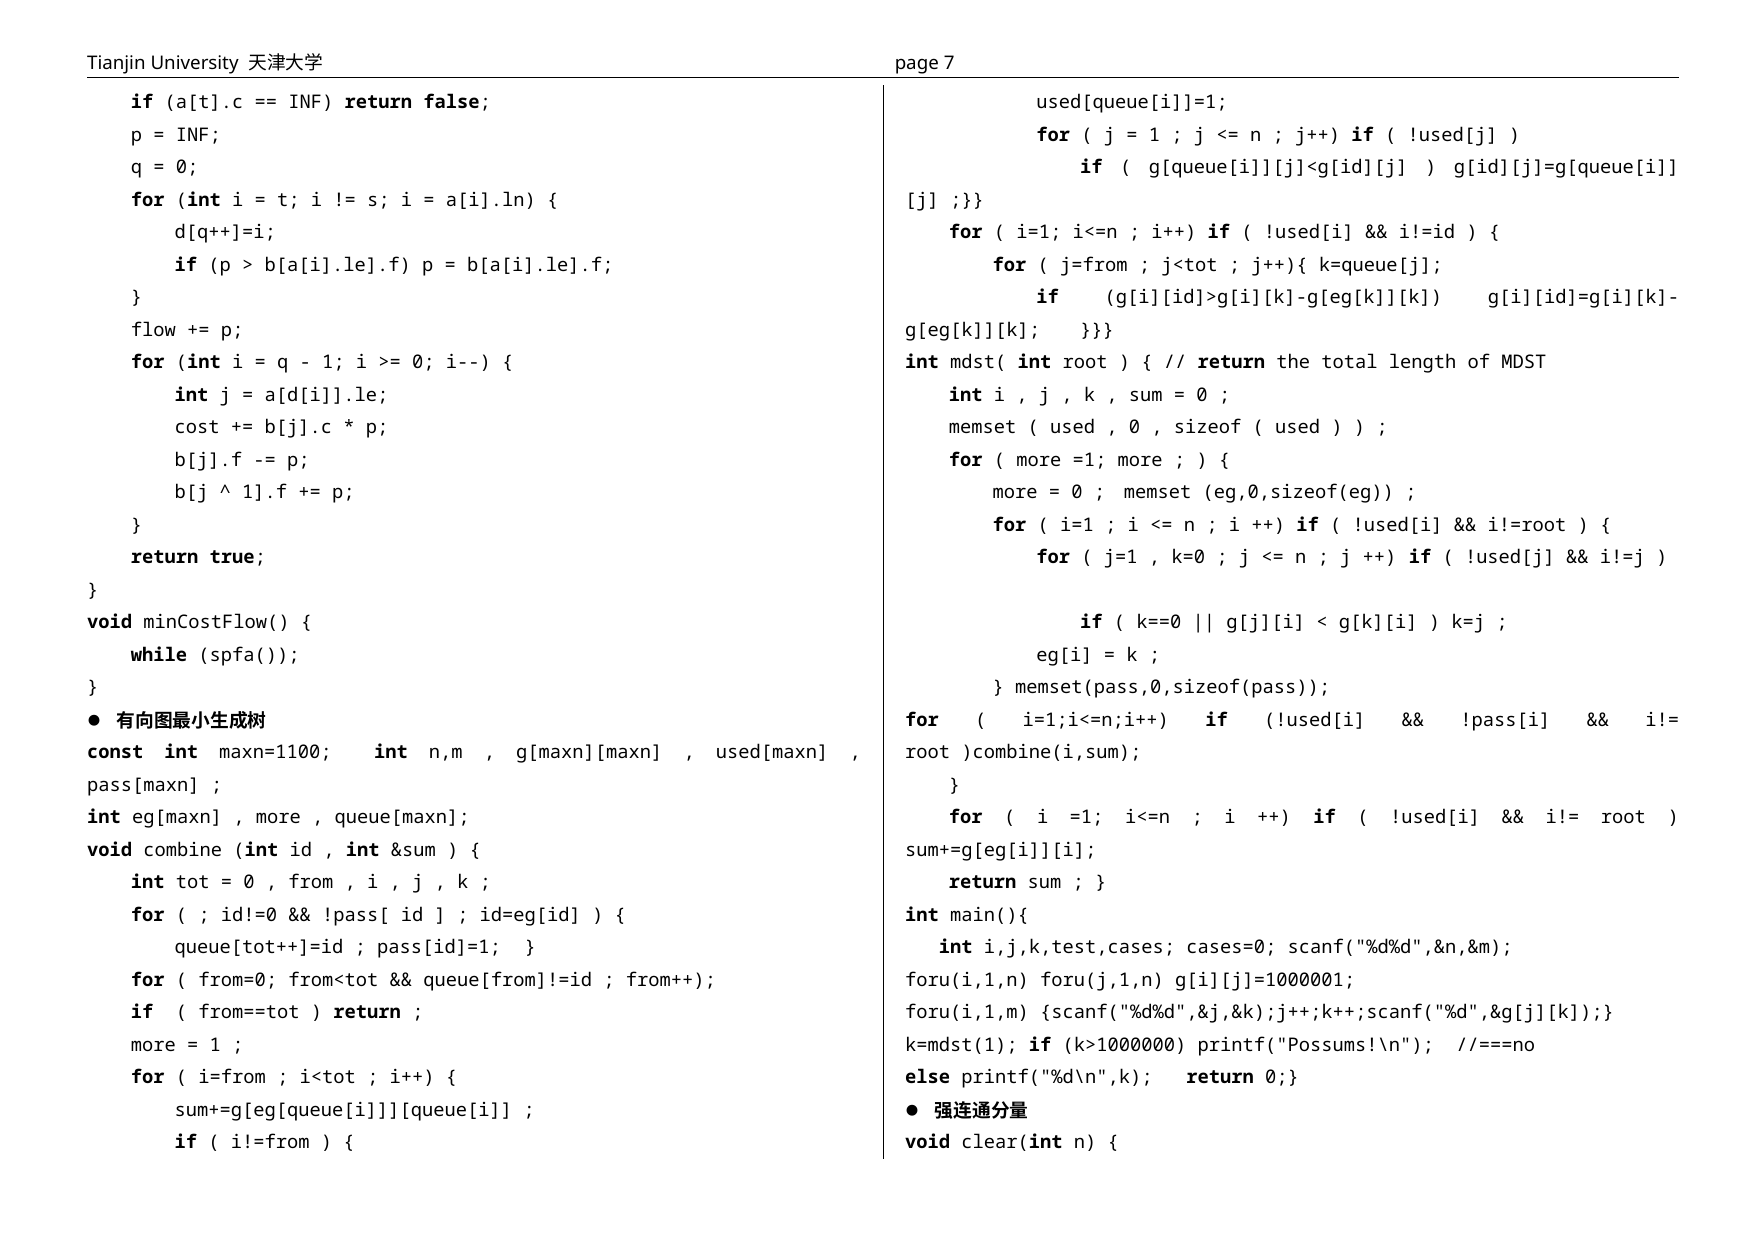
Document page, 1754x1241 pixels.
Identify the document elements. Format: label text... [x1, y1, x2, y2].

text d[q++]=i; [87, 215, 861, 248]
text b[j ^ 1].f += p; [87, 475, 861, 508]
text used[queue[i]]=1; [905, 85, 1679, 118]
text if ( g[queue[i]][j]<g[id][j] ) g[id][j]=g[queue[i]][j] ;}} [905, 150, 1679, 215]
text int mdst( int root ) { // return the total length of MDST [905, 345, 1679, 378]
text foru(i,1,n) foru(j,1,n) g[i][j]=1000001; [905, 963, 1679, 995]
text while (spfa()); [87, 638, 861, 670]
text for ( from=0; from<tot && queue[from]!=id ; from++); [87, 963, 861, 995]
text int eg[maxn] , more , queue[maxn]; [87, 800, 861, 833]
text more = 0 ; memset (eg,0,sizeof(eg)) ; [905, 475, 1679, 508]
text int tot = 0 , from , i , j , k ; [87, 865, 861, 898]
text for ( i =1; i<=n ; i ++) if ( !used[i] && i!= root ) sum+=g[eg[i]][i]; [905, 800, 1679, 865]
text return sum ; } [905, 865, 1679, 898]
text b[j].f -= p; [87, 443, 861, 475]
text int i , j , k , sum = 0 ; [905, 378, 1679, 410]
text if (a[t].c == INF) return false; [87, 85, 861, 118]
text } memset(pass,0,sizeof(pass)); [905, 670, 1679, 703]
text foru(i,1,m) {scanf("%d%d",&j,&k);j++;k++;scanf("%d",&g[j][k]);} [905, 995, 1679, 1028]
text for ( i=from ; i<tot ; i++) { [87, 1060, 861, 1093]
text void minCostFlow() { [87, 605, 861, 638]
text flow += p; [87, 313, 861, 345]
subtitle 有向图最小生成树 [87, 703, 861, 735]
text for ( j=1 , k=0 ; j <= n ; j ++) if ( !used[j] && i!=j ) [905, 540, 1679, 605]
text } [87, 508, 861, 540]
text for ( i=1; i<=n ; i++) if ( !used[i] && i!=id ) { [905, 215, 1679, 248]
text } [905, 768, 1679, 800]
text for (int i = t; i != s; i = a[i].ln) { [87, 183, 861, 215]
text int main(){ [905, 898, 1679, 930]
text int i,j,k,test,cases; cases=0; scanf("%d%d",&n,&m); [905, 930, 1679, 963]
text for (int i = q - 1; i >= 0; i--) { [87, 345, 861, 378]
text } [87, 280, 861, 313]
text else printf("%d\n",k); return 0;} [905, 1060, 1679, 1093]
text for ( i=1 ; i <= n ; i ++) if ( !used[i] && i!=root ) { [905, 508, 1679, 540]
text more = 1 ; [87, 1028, 861, 1060]
text for ( more =1; more ; ) { [905, 443, 1679, 475]
text cost += b[j].c * p; [87, 410, 861, 443]
text if ( from==tot ) return ; [87, 995, 861, 1028]
text void clear(int n) { [905, 1125, 1679, 1158]
text } [87, 670, 861, 703]
text if (p > b[a[i].le].f) p = b[a[i].le].f; [87, 248, 861, 280]
text k=mdst(1); if (k>1000000) printf("Possums!\n"); //===no [905, 1028, 1679, 1060]
text memset ( used , 0 , sizeof ( used ) ) ; [905, 410, 1679, 443]
text if (g[i][id]>g[i][k]-g[eg[k]][k]) g[i][id]=g[i][k]-g[eg[k]][k]; }}} [905, 280, 1679, 345]
text sum+=g[eg[queue[i]]][queue[i]] ; [87, 1093, 861, 1125]
text eg[i] = k ; [905, 638, 1679, 670]
subtitle 强连通分量 [905, 1093, 1679, 1125]
text for ( j = 1 ; j <= n ; j++) if ( !used[j] ) [905, 118, 1679, 150]
text p = INF; [87, 118, 861, 150]
text if ( k==0 || g[j][i] < g[k][i] ) k=j ; [905, 605, 1679, 638]
text for ( ; id!=0 && !pass[ id ] ; id=eg[id] ) { [87, 898, 861, 930]
text return true; [87, 540, 861, 573]
text const int maxn=1100; int n,m , g[maxn][maxn] , used[maxn] , pass[maxn] ; [87, 735, 861, 800]
text int j = a[d[i]].le; [87, 378, 861, 410]
text if ( i!=from ) { [87, 1125, 861, 1158]
text } [87, 573, 861, 605]
text for ( j=from ; j<tot ; j++){ k=queue[j]; [905, 248, 1679, 280]
text void combine (int id , int &sum ) { [87, 833, 861, 865]
text for ( i=1;i<=n;i++) if (!used[i] && !pass[i] && i!= root )combine(i,sum); [905, 703, 1679, 768]
text q = 0; [87, 150, 861, 183]
text queue[tot++]=id ; pass[id]=1; } [87, 930, 861, 963]
